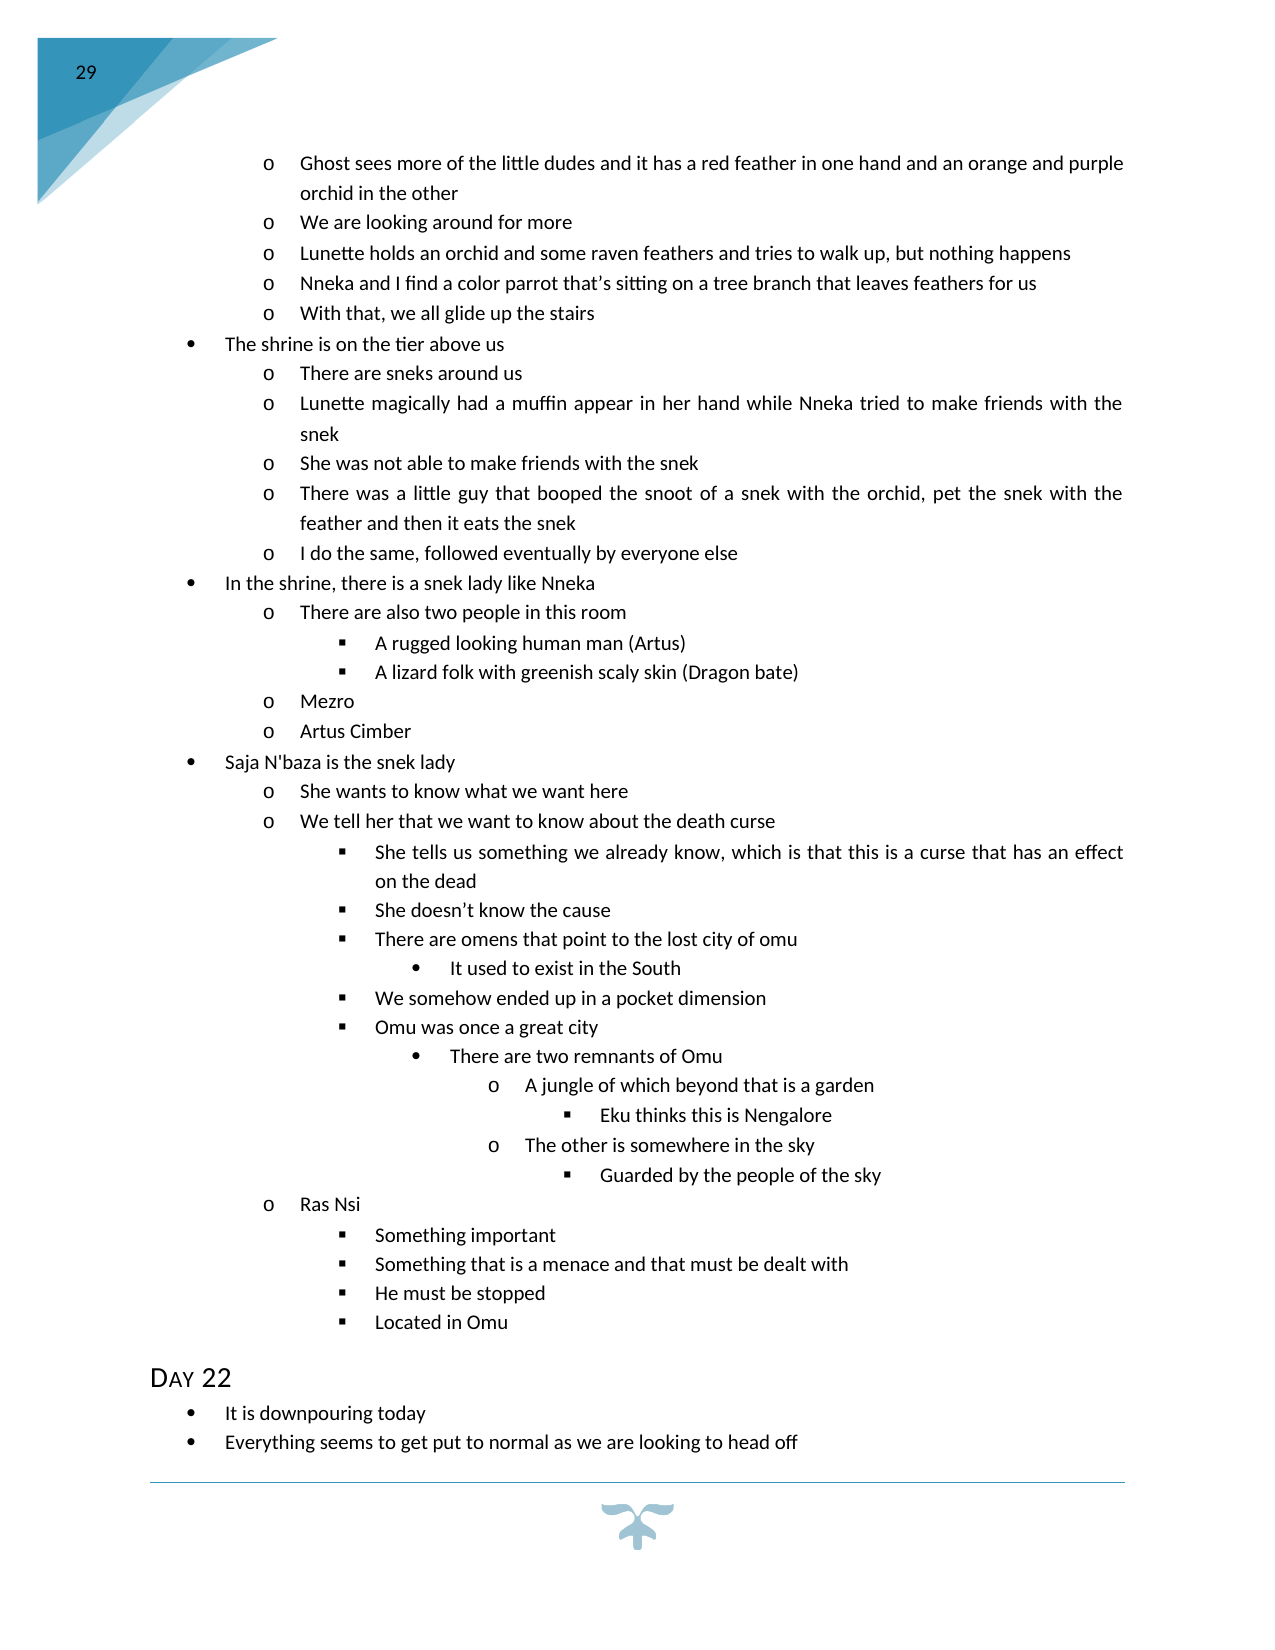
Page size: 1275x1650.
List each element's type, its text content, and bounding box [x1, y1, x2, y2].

list There was a little guy that booped the snoot of a snek with the orchid, pet the snek with the feather and then it eats the snek [262, 480, 1125, 536]
list There are sneks around us [262, 360, 1125, 387]
list She was not able to make friends with the snek [262, 450, 1125, 476]
list Located in Omu [337, 1309, 1125, 1335]
list In the shrine, there is a snek lady like Nneka [187, 570, 1125, 596]
list There are omens that point to the lost city of omu [337, 926, 1125, 952]
list She tells us something we already know, which is that this is a curse that has an effect on the dead [337, 839, 1125, 893]
list Saja N'baza is the snek lady [187, 749, 1125, 774]
list Something that is a menace and that must be dealt with [337, 1251, 1125, 1276]
list Guarded by the people of the sky [562, 1162, 1125, 1188]
list It used to exist in the South [412, 956, 1125, 981]
list Artus Cimber [262, 718, 1125, 745]
list I do the same, followed eventually by everyone else [262, 540, 1125, 566]
list We tell her that we want to know about the death curse [262, 808, 1125, 835]
list Nneka and I find a color parrot that’s sitting on a tree branch that leaves feathers for us [262, 270, 1125, 297]
list Lunette holds an orchid and some raven feathers and tries to walk up, but nothing happens [262, 240, 1125, 266]
list A rugged looking human man (Artus) [337, 630, 1125, 655]
list Eku thinks this is Nengalore [562, 1103, 1125, 1128]
list There are also two people in this room [262, 599, 1125, 626]
list We somehow ended up in a pocket dimension [337, 985, 1125, 1010]
list It is downpouring today [187, 1400, 1125, 1426]
list With that, we all glide up the stairs [262, 301, 1125, 327]
list We are looking around for more [262, 209, 1125, 236]
list Omu was once a great city [337, 1014, 1125, 1039]
list A jungle of which beyond that is a garden [487, 1072, 1125, 1099]
subtitle Day 22 [150, 1359, 1125, 1395]
picture [37, 37, 279, 206]
list The other is somewhere in the sky [487, 1132, 1125, 1158]
list One of their names is Zagmira [601, 1504, 674, 1550]
list Ghost sees more of the little dudes and it has a red feather in one hand and an orange and purple orchid in the other [262, 150, 1125, 206]
list She wants to know what we want here [262, 778, 1125, 804]
list She doesn’t know the cause [337, 897, 1125, 923]
list The shrine is on the tier above us [187, 331, 1125, 356]
list There are two remnants of Omu [412, 1043, 1125, 1068]
list Lunette magically had a muffin appear in her hand while Nneka tried to make friends with the snek [262, 391, 1125, 446]
list Ras Nsi [262, 1191, 1125, 1218]
list Something important [337, 1222, 1125, 1247]
list Everything seems to get put to normal as we are looking to head off [187, 1429, 1125, 1455]
list A lizard folk with greenish scaly skin (Dragon bate) [337, 659, 1125, 684]
list He must be stopped [337, 1280, 1125, 1306]
list Mezro [262, 688, 1125, 714]
